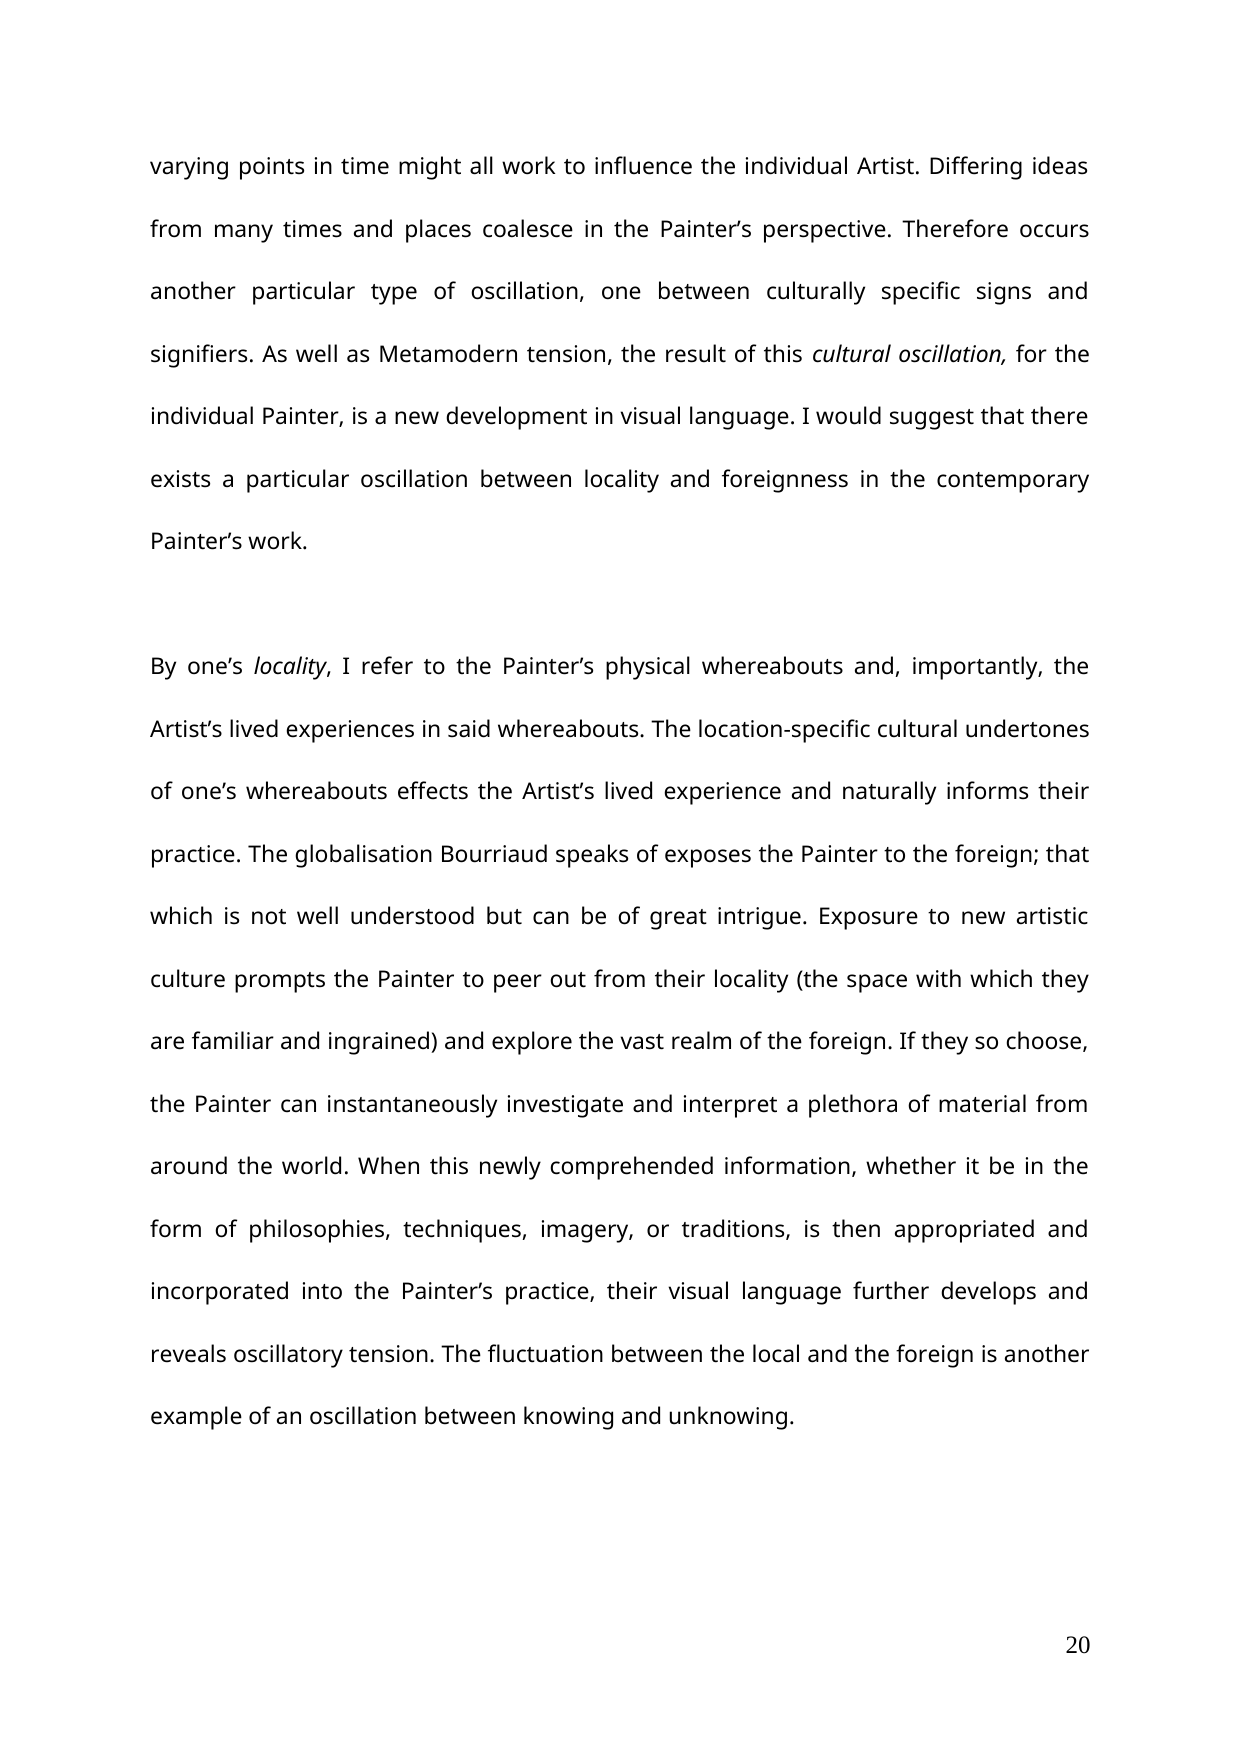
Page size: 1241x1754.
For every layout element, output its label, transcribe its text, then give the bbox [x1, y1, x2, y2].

text By one’s locality, I refer to the Painter’s physical whereabouts and, importantly, the Artist’s lived experiences in said whereabouts. The location-specific cultural undertones of one’s whereabouts effects the Artist’s lived experience and naturally informs their practice. The globalisation Bourriaud speaks of exposes the Painter to the foreign; that which is not well understood but can be of great intrigue. Exposure to new artistic culture prompts the Painter to peer out from their locality (the space with which they are familiar and ingrained) and explore the vast realm of the foreign. If they so choose, the Painter can instantaneously investigate and interpret a plethora of material from around the world. When this newly comprehended information, whether it be in the form of philosophies, techniques, imagery, or traditions, is then appropriated and incorporated into the Painter’s practice, their visual language further develops and reveals oscillatory tension. The fluctuation between the local and the foreign is another example of an oscillation between knowing and unknowing. [150, 650, 1090, 1431]
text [150, 150, 1090, 556]
